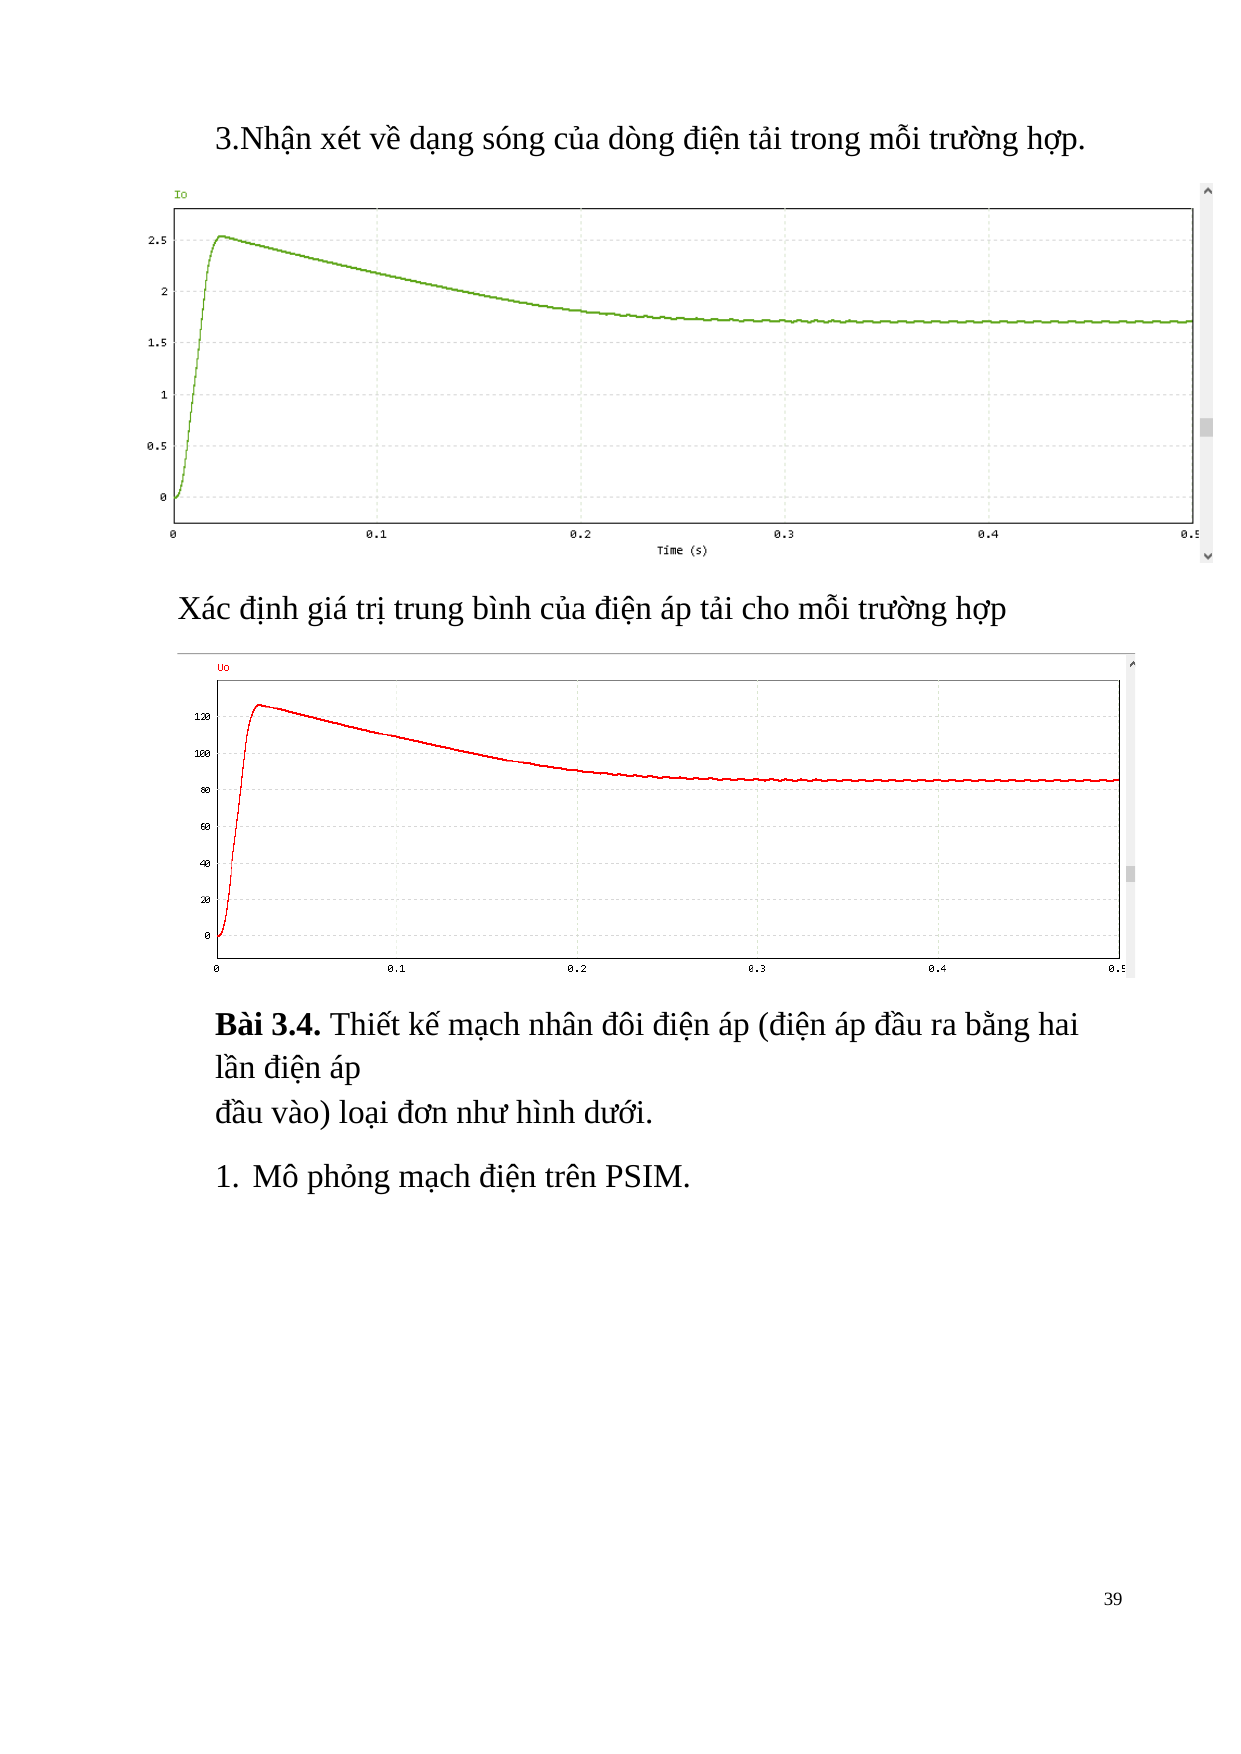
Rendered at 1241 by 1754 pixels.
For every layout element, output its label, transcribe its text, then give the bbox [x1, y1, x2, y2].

text Xác định giá trị trung bình của điện áp tải cho mỗi trường hợp [177, 588, 1122, 627]
text 3.Nhận xét về dạng sóng của dòng điện tải trong mỗi trường hợp. [215, 118, 1122, 156]
picture [177, 653, 1136, 978]
list Mô phỏng mạch điện trên PSIM. [215, 1157, 1122, 1195]
text Bài 3.4. Thiết kế mạch nhân đôi điện áp (điện áp đầu ra bằng hai lần điện áp đầu vào) loại đơn như hình dưới. [215, 1004, 1122, 1130]
picture [139, 183, 1213, 563]
